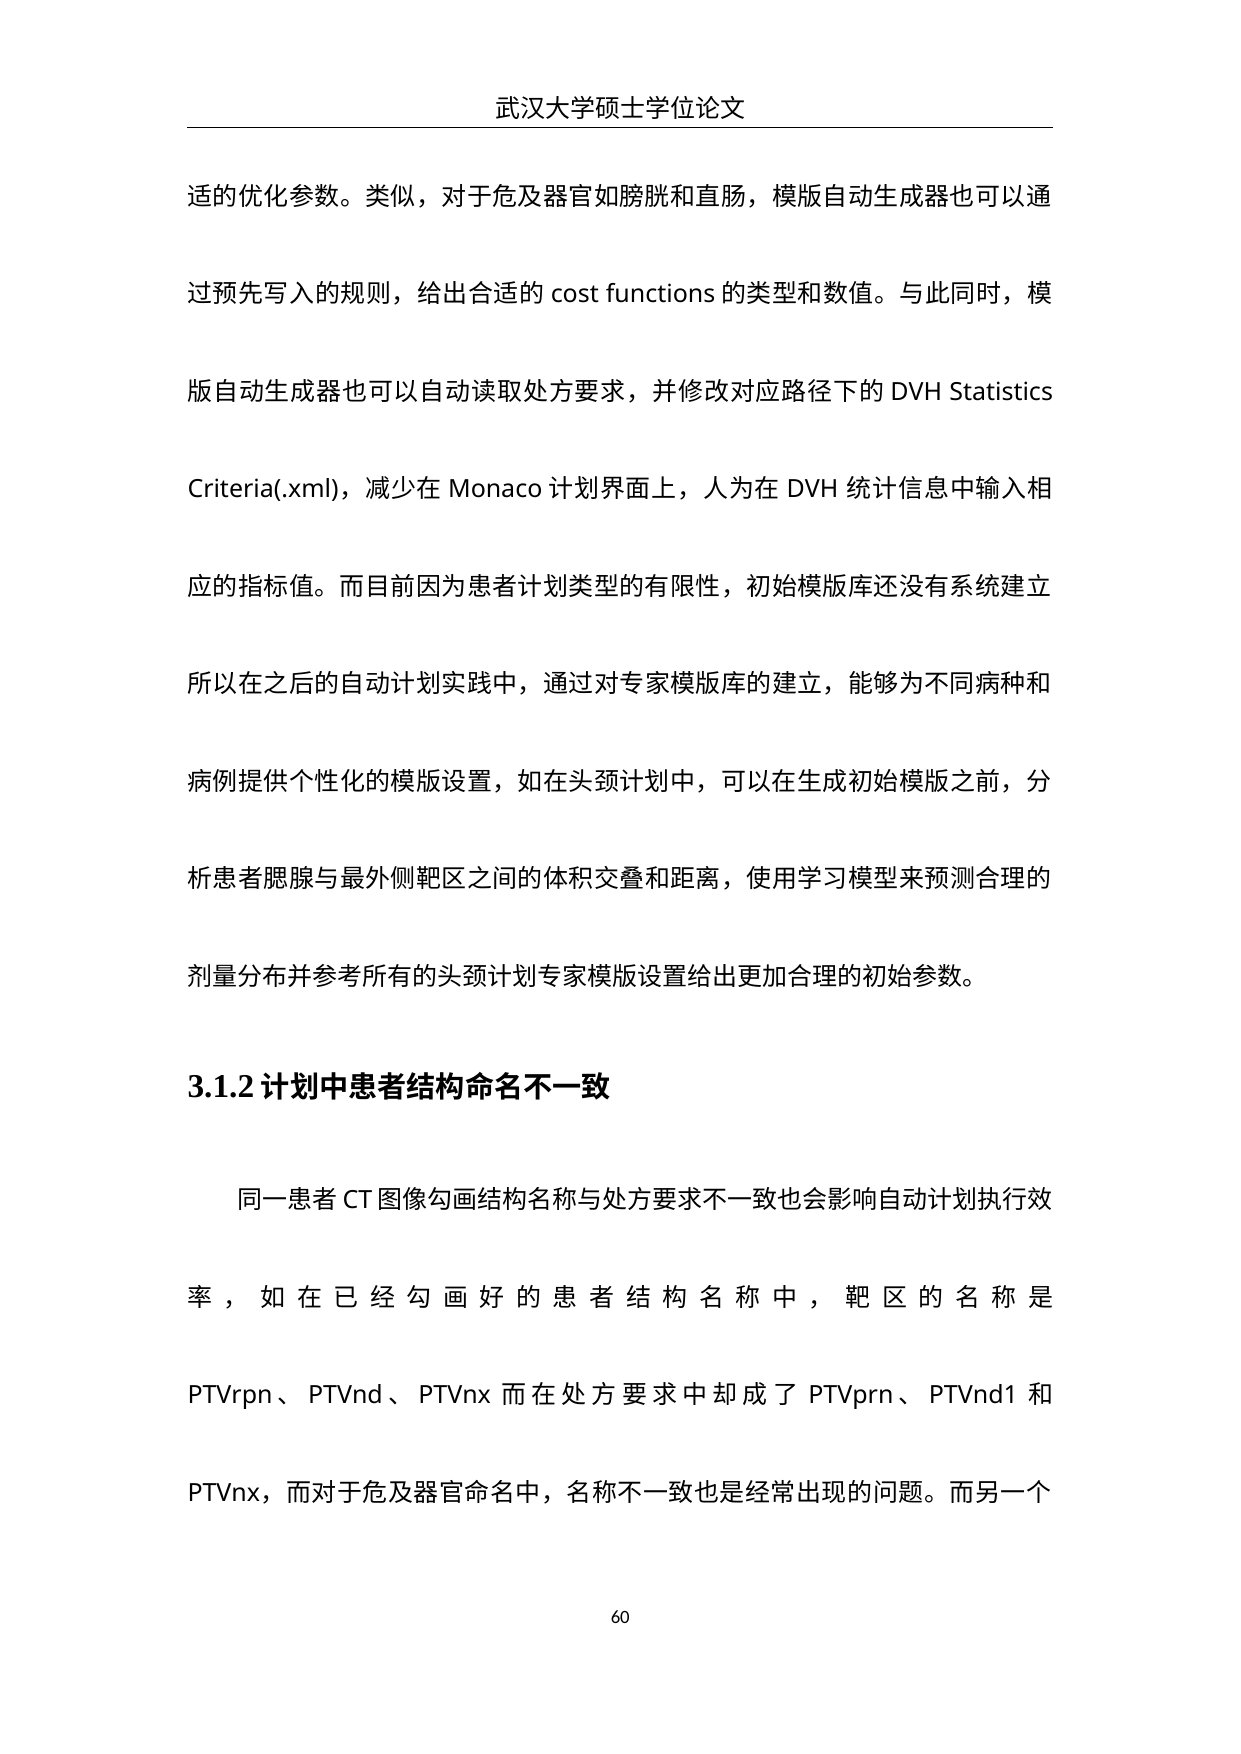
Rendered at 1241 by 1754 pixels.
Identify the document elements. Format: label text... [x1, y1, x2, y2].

subtitle 3.1.2计划中患者结构命名不一致 [187, 1052, 1053, 1117]
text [187, 162, 1053, 1007]
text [187, 1165, 1053, 1523]
